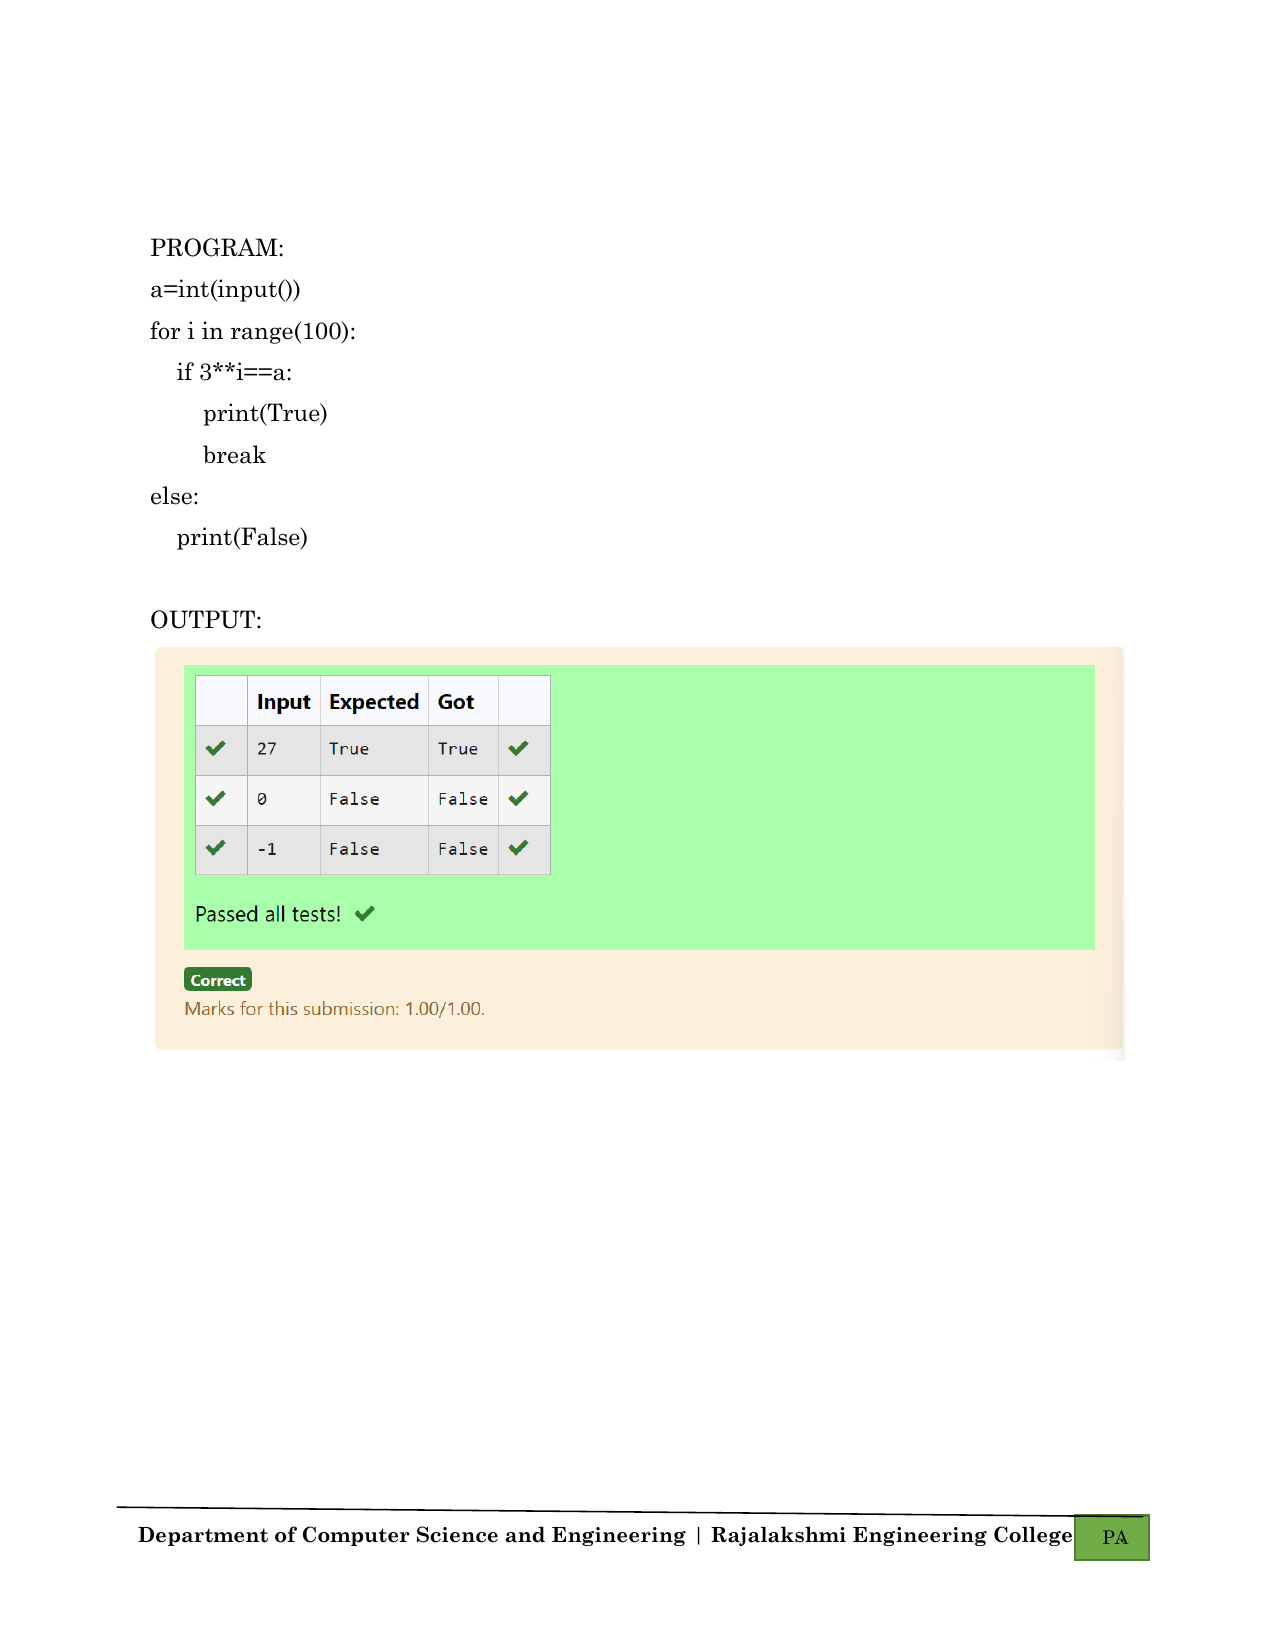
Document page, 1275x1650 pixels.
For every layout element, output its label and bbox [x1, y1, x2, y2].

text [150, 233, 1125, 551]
picture [150, 646, 1125, 1061]
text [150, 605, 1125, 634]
